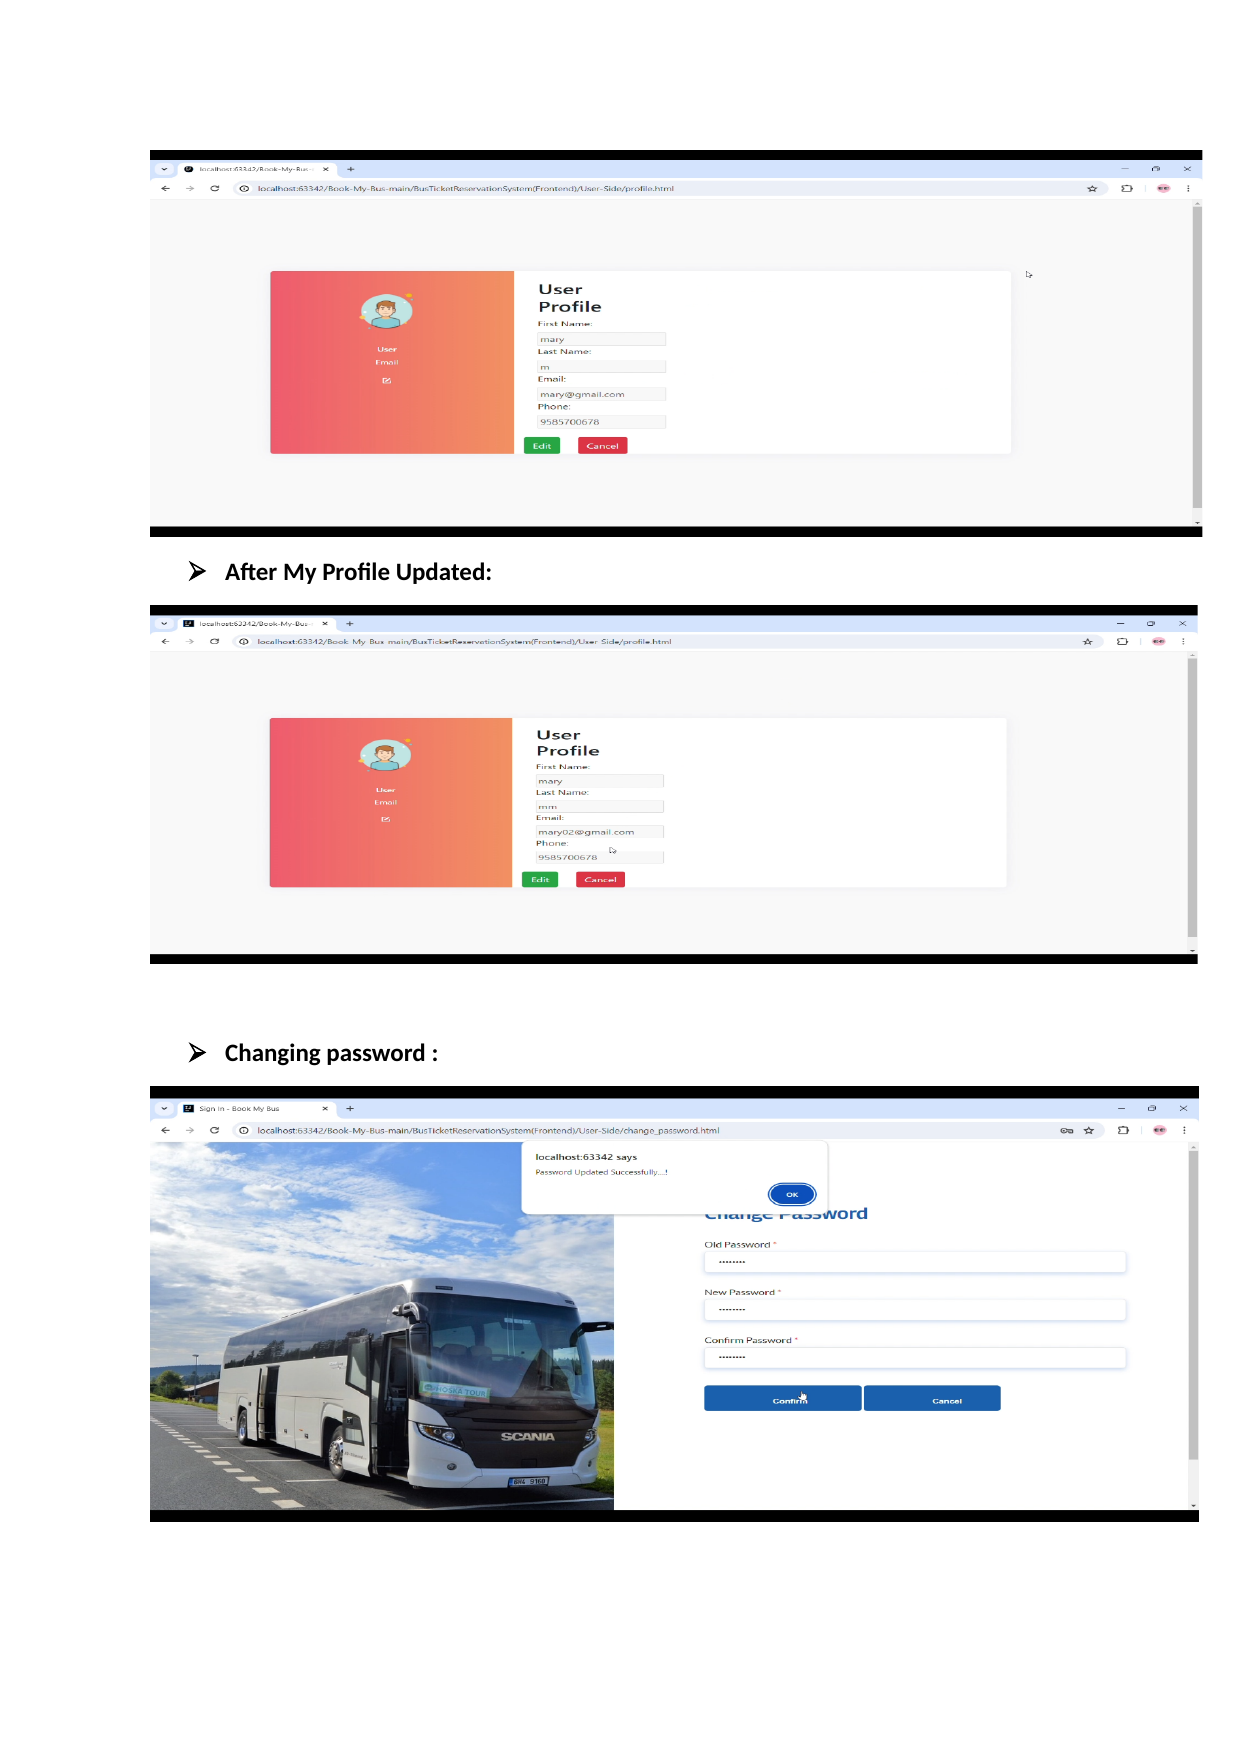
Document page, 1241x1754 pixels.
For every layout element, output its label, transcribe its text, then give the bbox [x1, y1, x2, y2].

list Changing password : [187, 1037, 1090, 1068]
picture [150, 605, 1198, 964]
list After My Profile Updated: [187, 556, 1090, 586]
picture [150, 150, 1203, 537]
picture [150, 1086, 1199, 1522]
